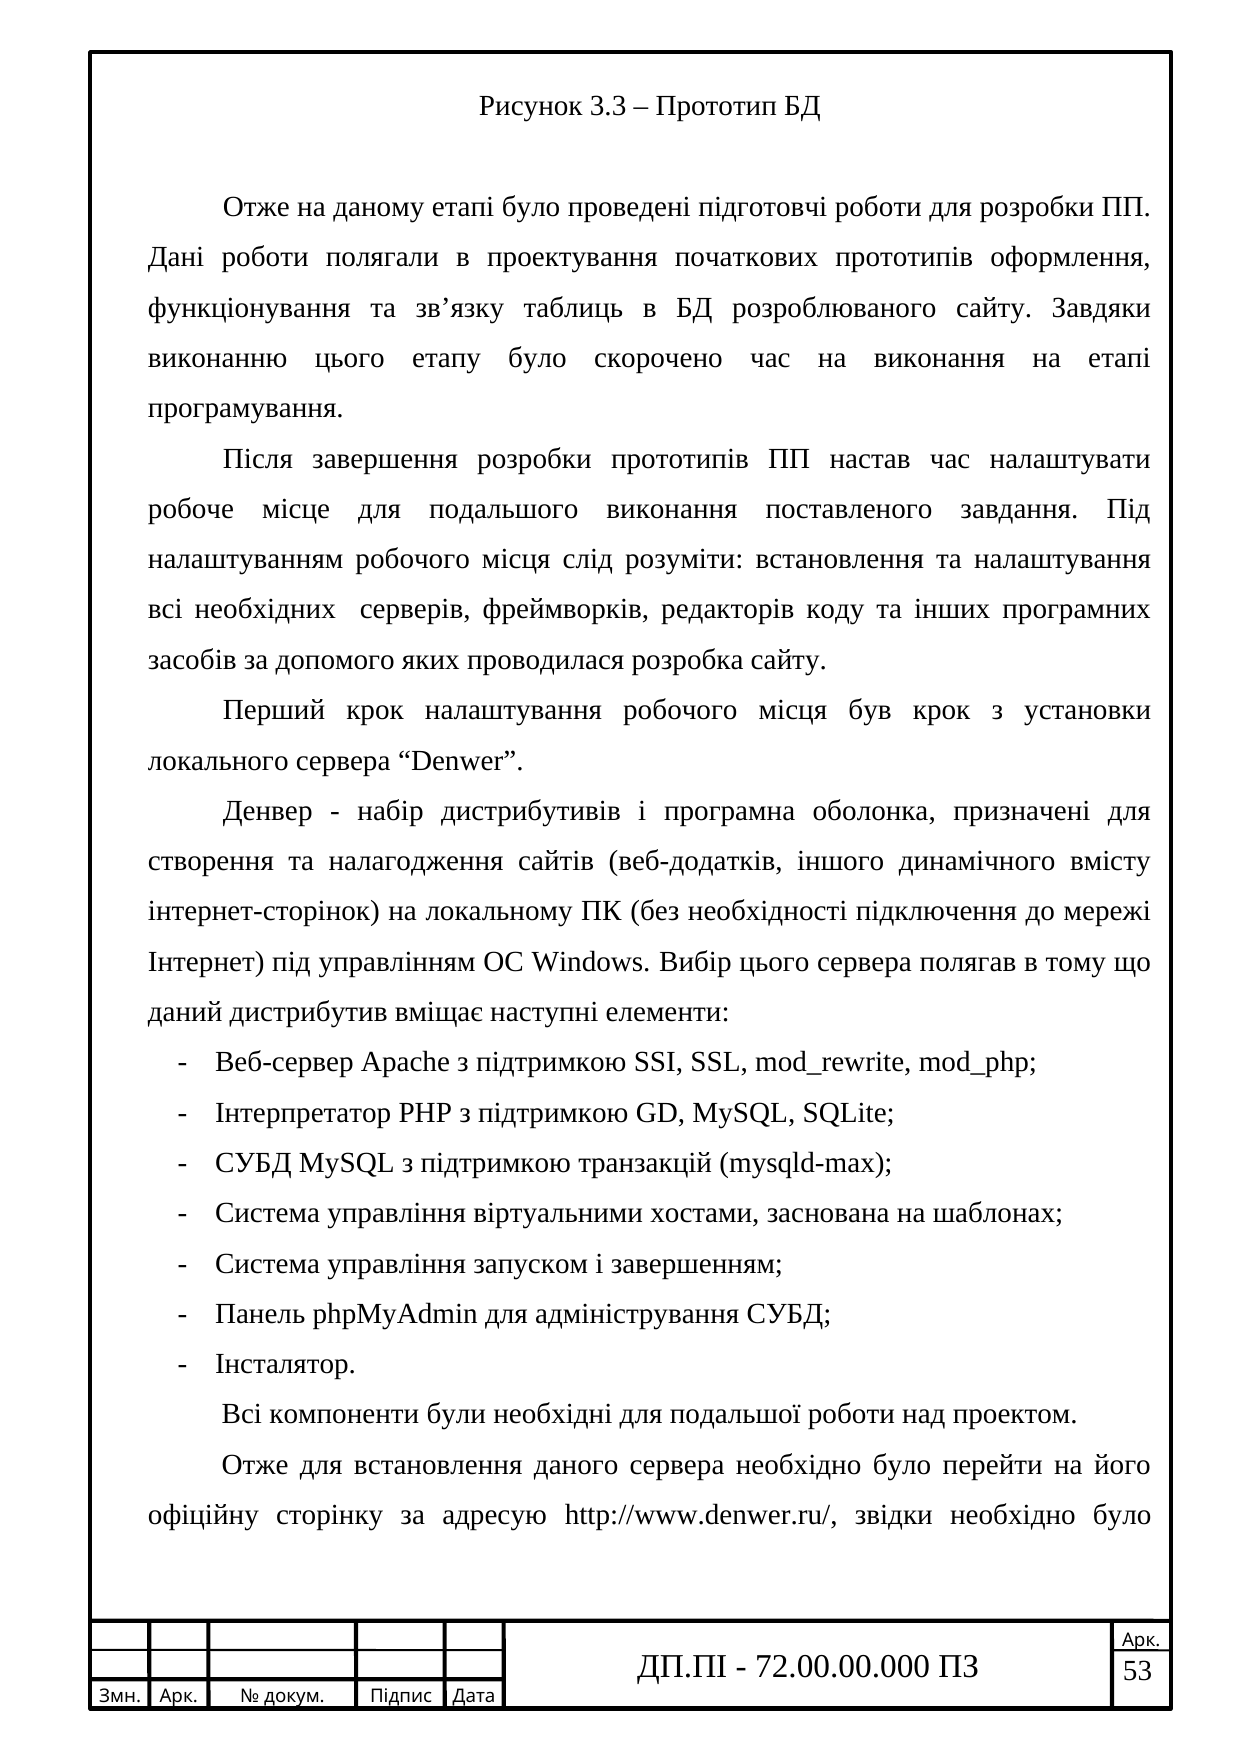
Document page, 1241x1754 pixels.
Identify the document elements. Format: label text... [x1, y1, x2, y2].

list Інтерпретатор PHP з підтримкою GD, MySQL, SQLite; [177, 1095, 1152, 1128]
list Панель phpMyAdmin для адміністрування СУБД; [177, 1296, 1152, 1329]
list Інсталятор. [177, 1346, 1152, 1380]
text Всі компоненти були необхідні для подальшої роботи над проектом. [148, 1397, 1152, 1430]
text Денвер - набір дистрибутивів і програмна оболонка, призначені для створення та налагодження сайтів (веб-додатків, іншого динамічного вмісту інтернет-сторінок) на локальному ПК (без необхідності підключення до мережі Інтернет) під управлінням ОС Windows. Вибір цього сервера полягав в тому що даний дистрибутив вміщає наступні елементи: [148, 793, 1152, 1028]
list СУБД MySQL з підтримкою транзакцій (mysqld-max); [177, 1145, 1152, 1179]
text Перший крок налаштування робочого місця був крок з установки локального сервера “Denwer”. [148, 692, 1152, 776]
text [148, 1447, 1152, 1531]
list Система управління запуском і завершенням; [177, 1246, 1152, 1279]
list Веб-сервер Apache з підтримкою SSI, SSL, mod_rewrite, mod_php; [177, 1044, 1152, 1078]
text Рисунок 3.3 – Прототип БД [148, 88, 1152, 122]
text Після завершення розробки прототипів ПП настав час налаштувати робоче місце для подальшого виконання поставленого завдання. Під налаштуванням робочого місця слід розуміти: встановлення та налаштування всі необхідних серверів, фреймворків, редакторів коду та інших програмних засобів за допомого яких проводилася розробка сайту. [148, 441, 1152, 676]
text Отже на даному етапі було проведені підготовчі роботи для розробки ПП. Дані роботи полягали в проектування початкових прототипів оформлення, функціонування та зв’язку таблиць в БД розроблюваного сайту. Завдяки виконанню цього етапу було скорочено час на виконання на етапі програмування. [148, 189, 1152, 424]
list Система управління віртуальними хостами, заснована на шаблонах; [177, 1195, 1152, 1229]
